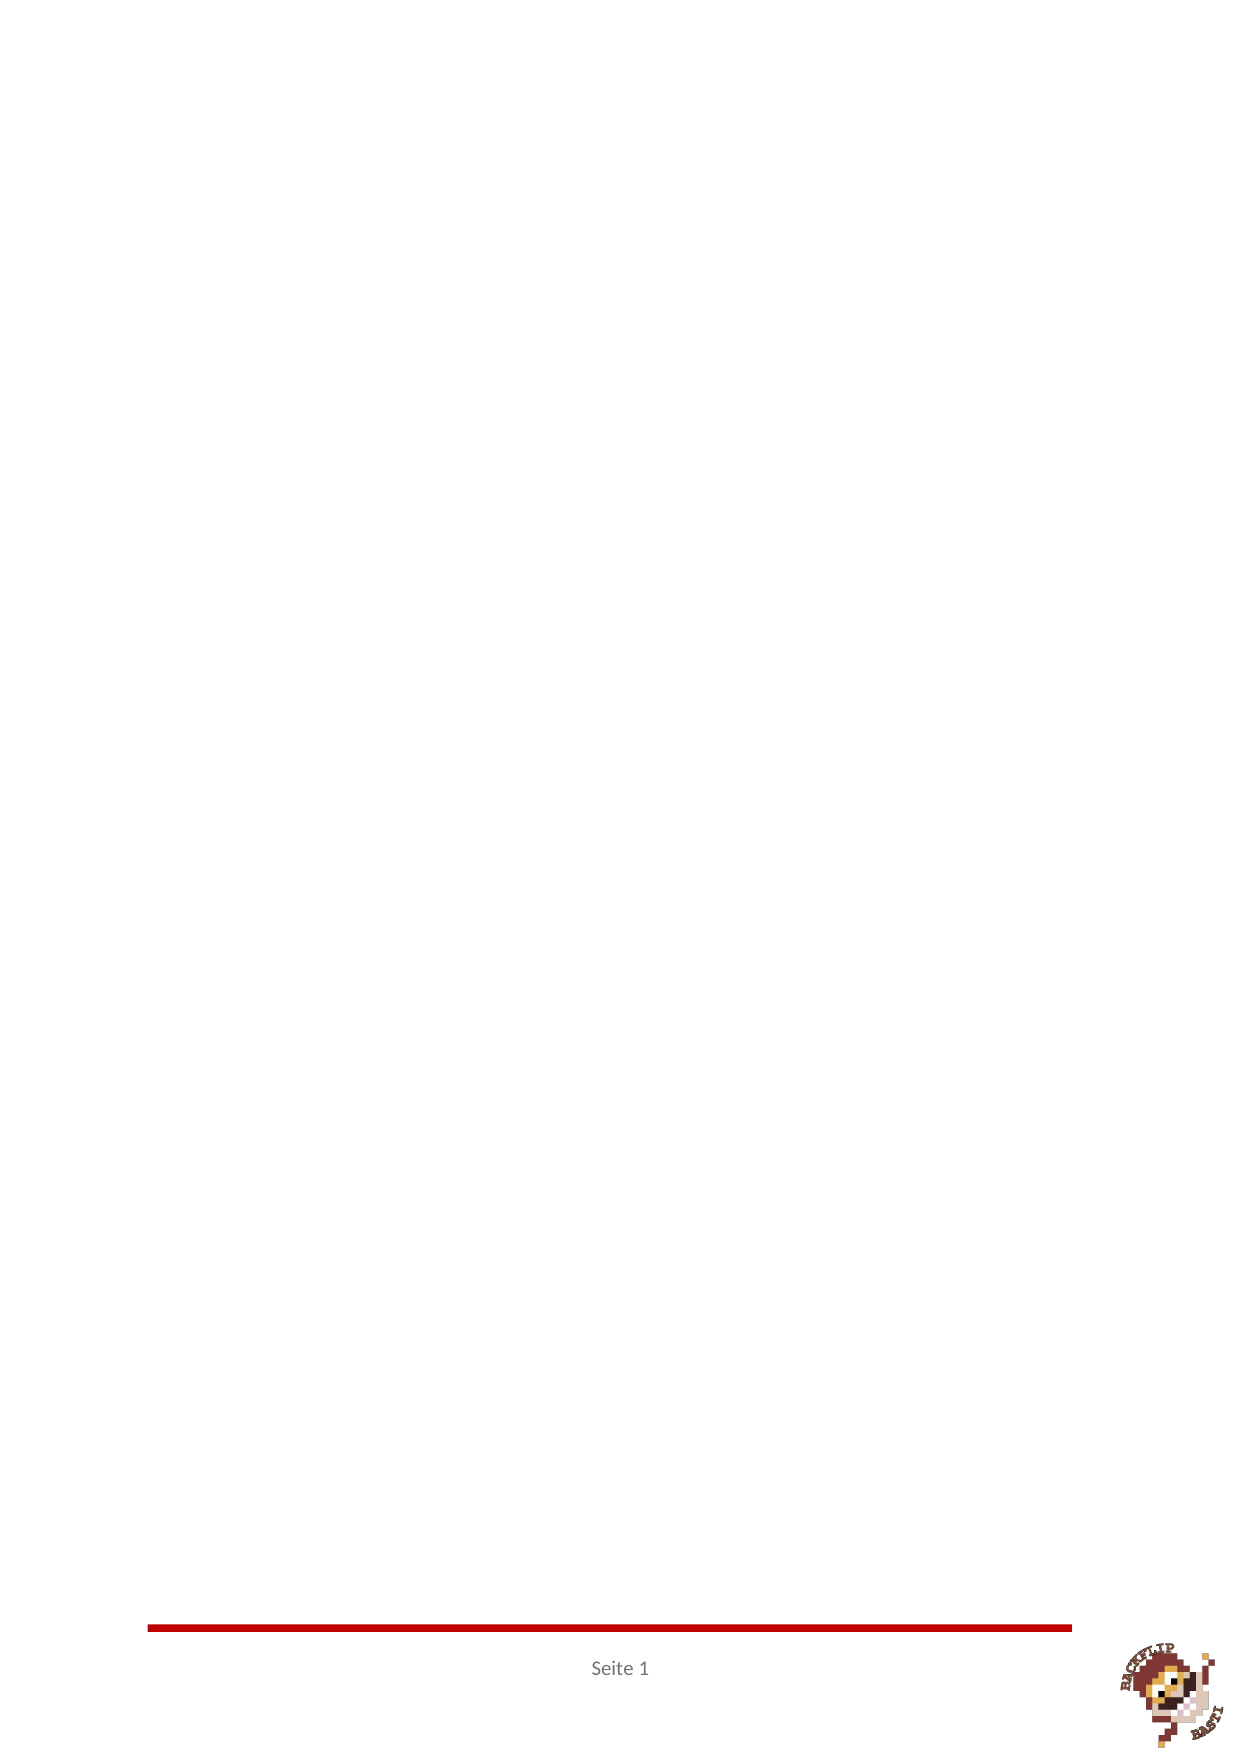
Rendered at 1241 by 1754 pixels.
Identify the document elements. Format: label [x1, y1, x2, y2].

picture [1107, 1633, 1239, 1754]
